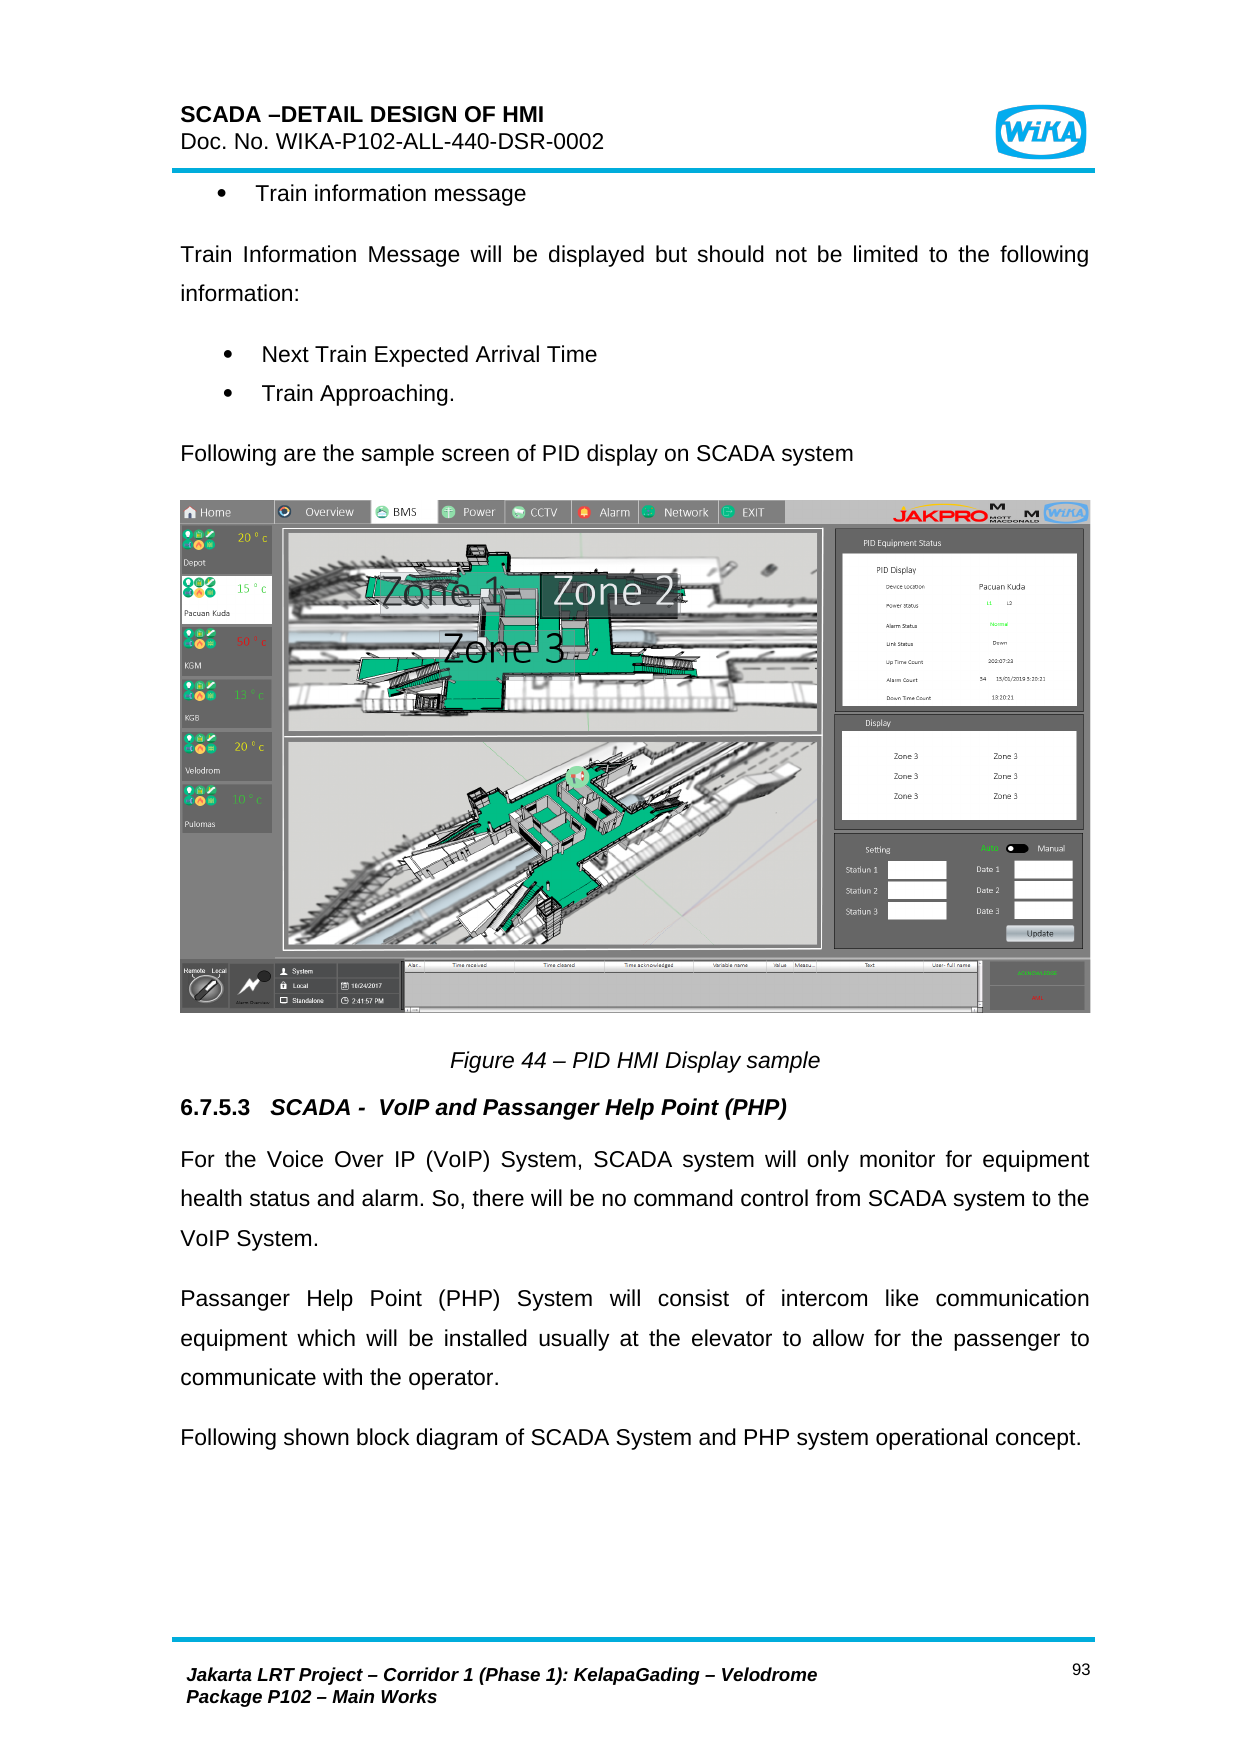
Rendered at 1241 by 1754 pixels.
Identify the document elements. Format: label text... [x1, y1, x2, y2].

subtitle SCADA - VoIP and Passanger Help Point (PHP) [180, 1094, 1090, 1120]
text For the Voice Over IP (VoIP) System, SCADA system will only monitor for equipment health status and alarm. So, there will be no command control from SCADA system to the VoIP System. [180, 1146, 1090, 1251]
text Figure 44 – PID HMI Display sample [180, 1047, 1090, 1073]
list Train Approaching. [224, 380, 1090, 406]
text Following are the sample screen of PID display on SCADA system [180, 440, 1090, 467]
text Following shown block diagram of SCADA System and PHP system operational concept. [180, 1424, 1090, 1451]
picture [180, 500, 1091, 1013]
list Next Train Expected Arrival Time [224, 341, 1090, 367]
text Passanger Help Point (PHP) System will consist of intercom like communication equipment which will be installed usually at the elevator to allow for the passenger to communicate with the operator. [180, 1285, 1090, 1390]
list Train information message [218, 180, 1090, 207]
text Train Information Message will be displayed but should not be limited to the following information: [180, 241, 1090, 307]
picture [992, 101, 1090, 164]
